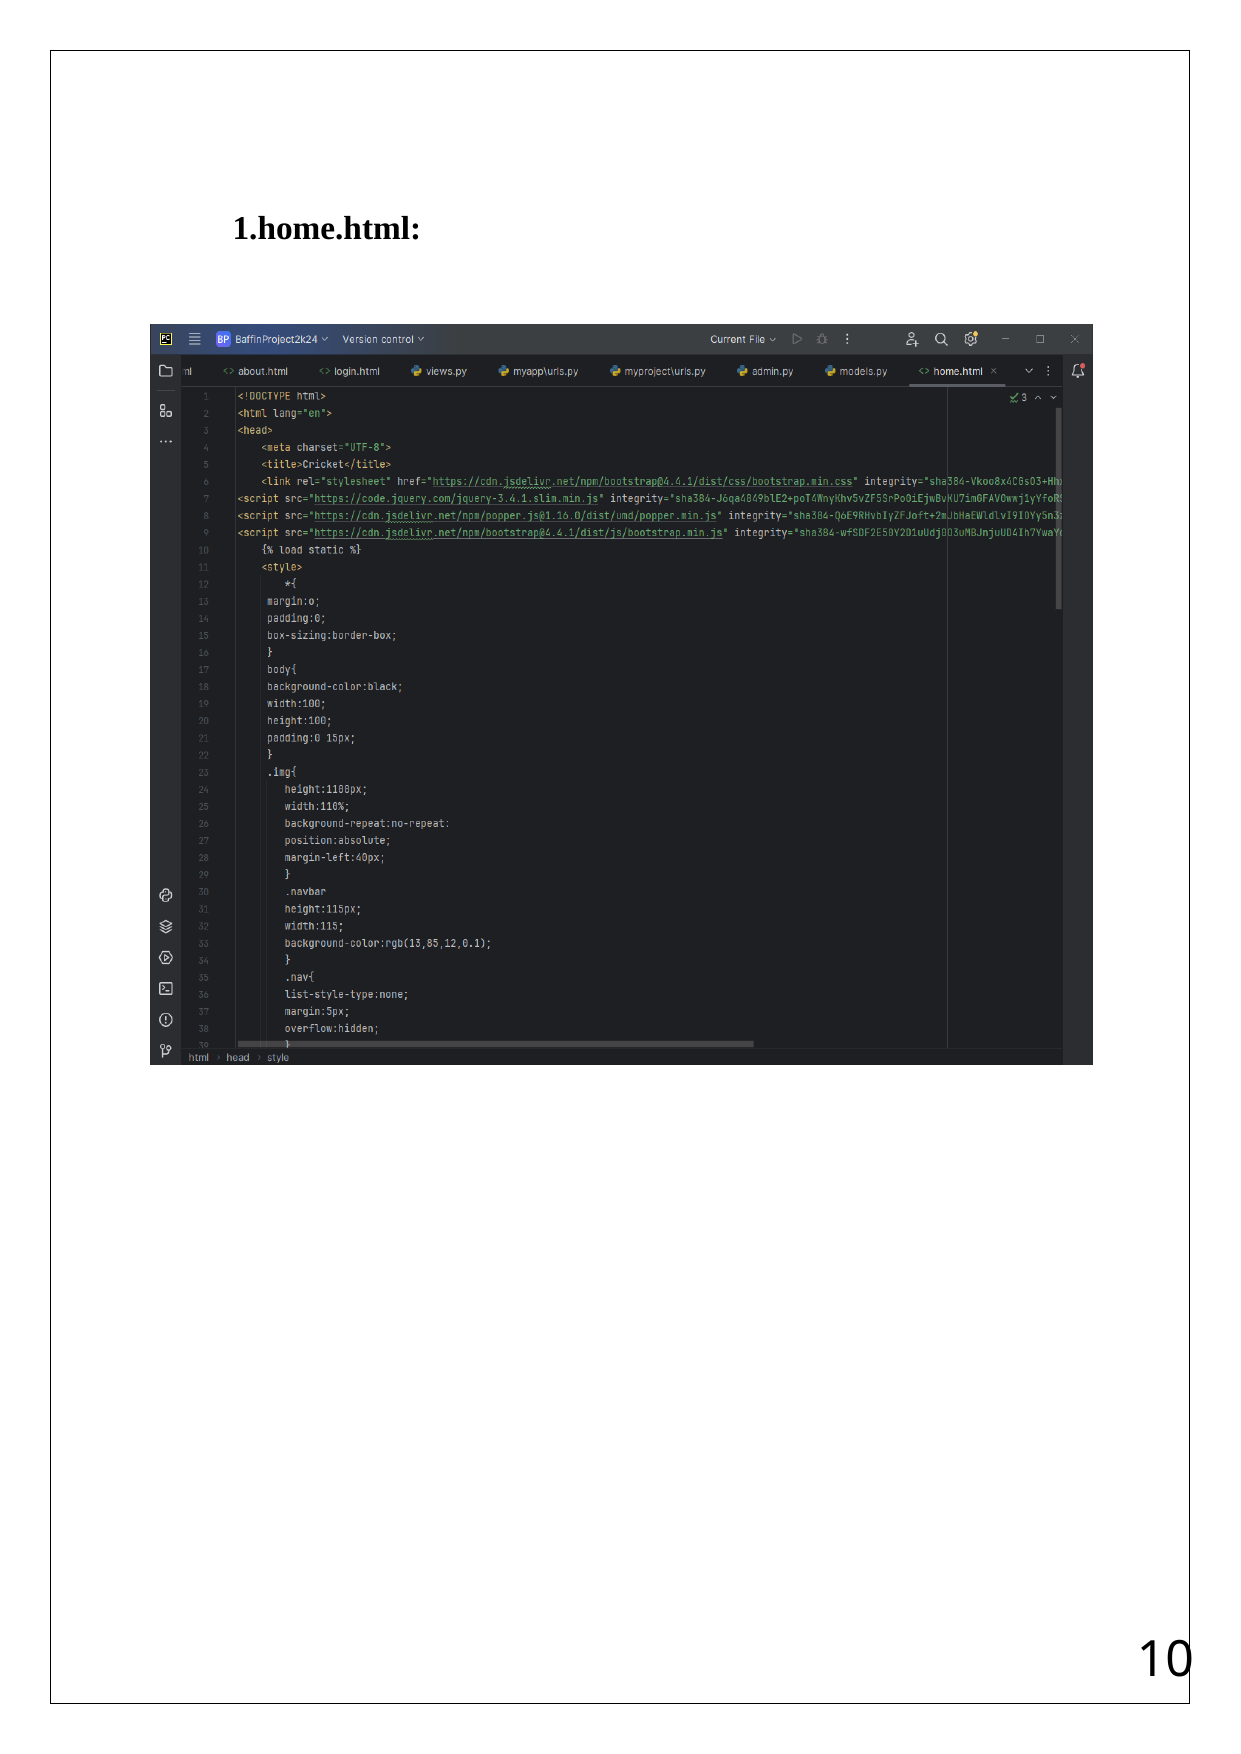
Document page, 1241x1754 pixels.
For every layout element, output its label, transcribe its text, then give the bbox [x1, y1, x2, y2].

list 1.home.html: [232, 208, 1090, 246]
